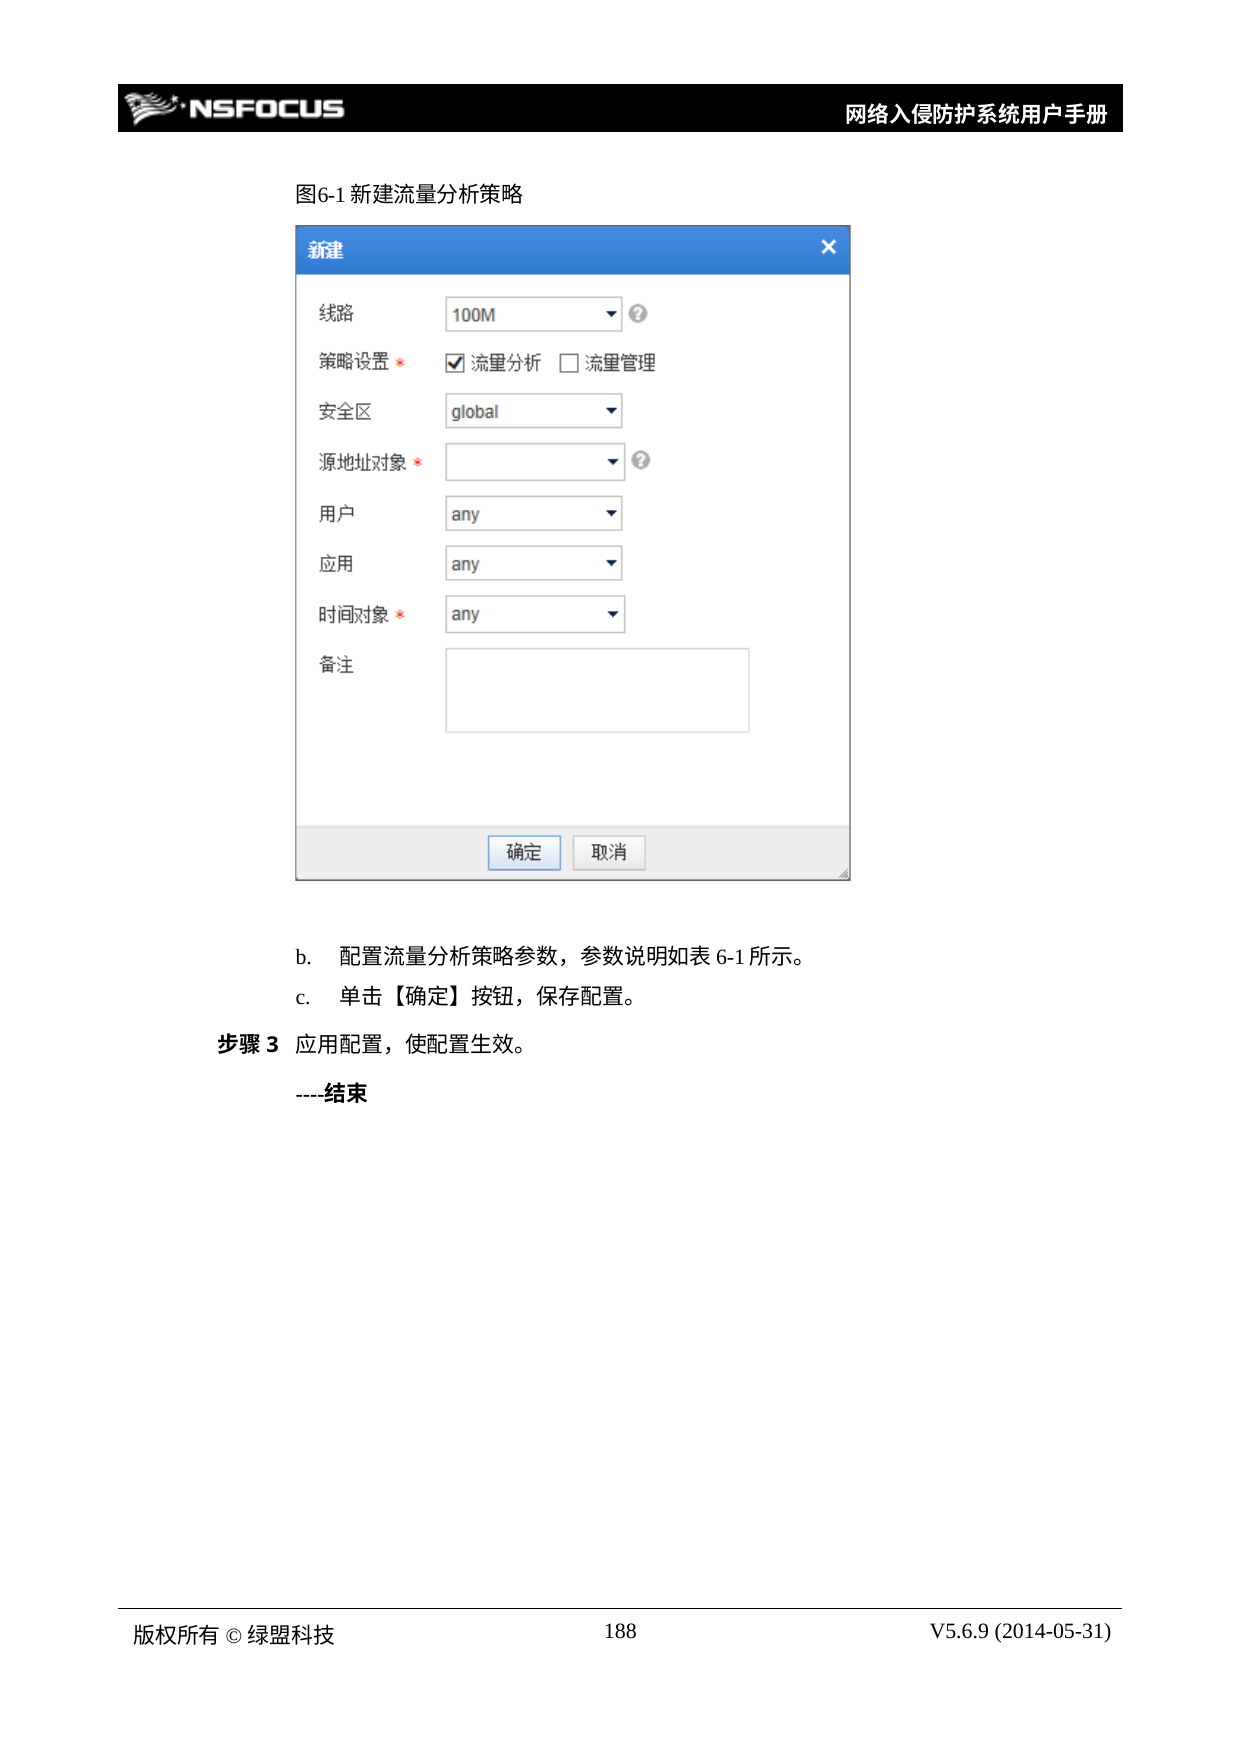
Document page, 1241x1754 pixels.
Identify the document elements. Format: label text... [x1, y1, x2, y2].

text 配置流量分析策略参数，参数说明如表6-16所示。 [295, 939, 1122, 970]
text 新建流量分析策略 [295, 177, 1122, 209]
picture [295, 225, 851, 881]
text ----结束 [295, 1076, 1122, 1107]
text 应用配置，使配置生效。 [279, 1027, 1122, 1059]
picture [118, 84, 1123, 132]
text 单击【确定】按钮，保存配置。 [295, 979, 1122, 1010]
